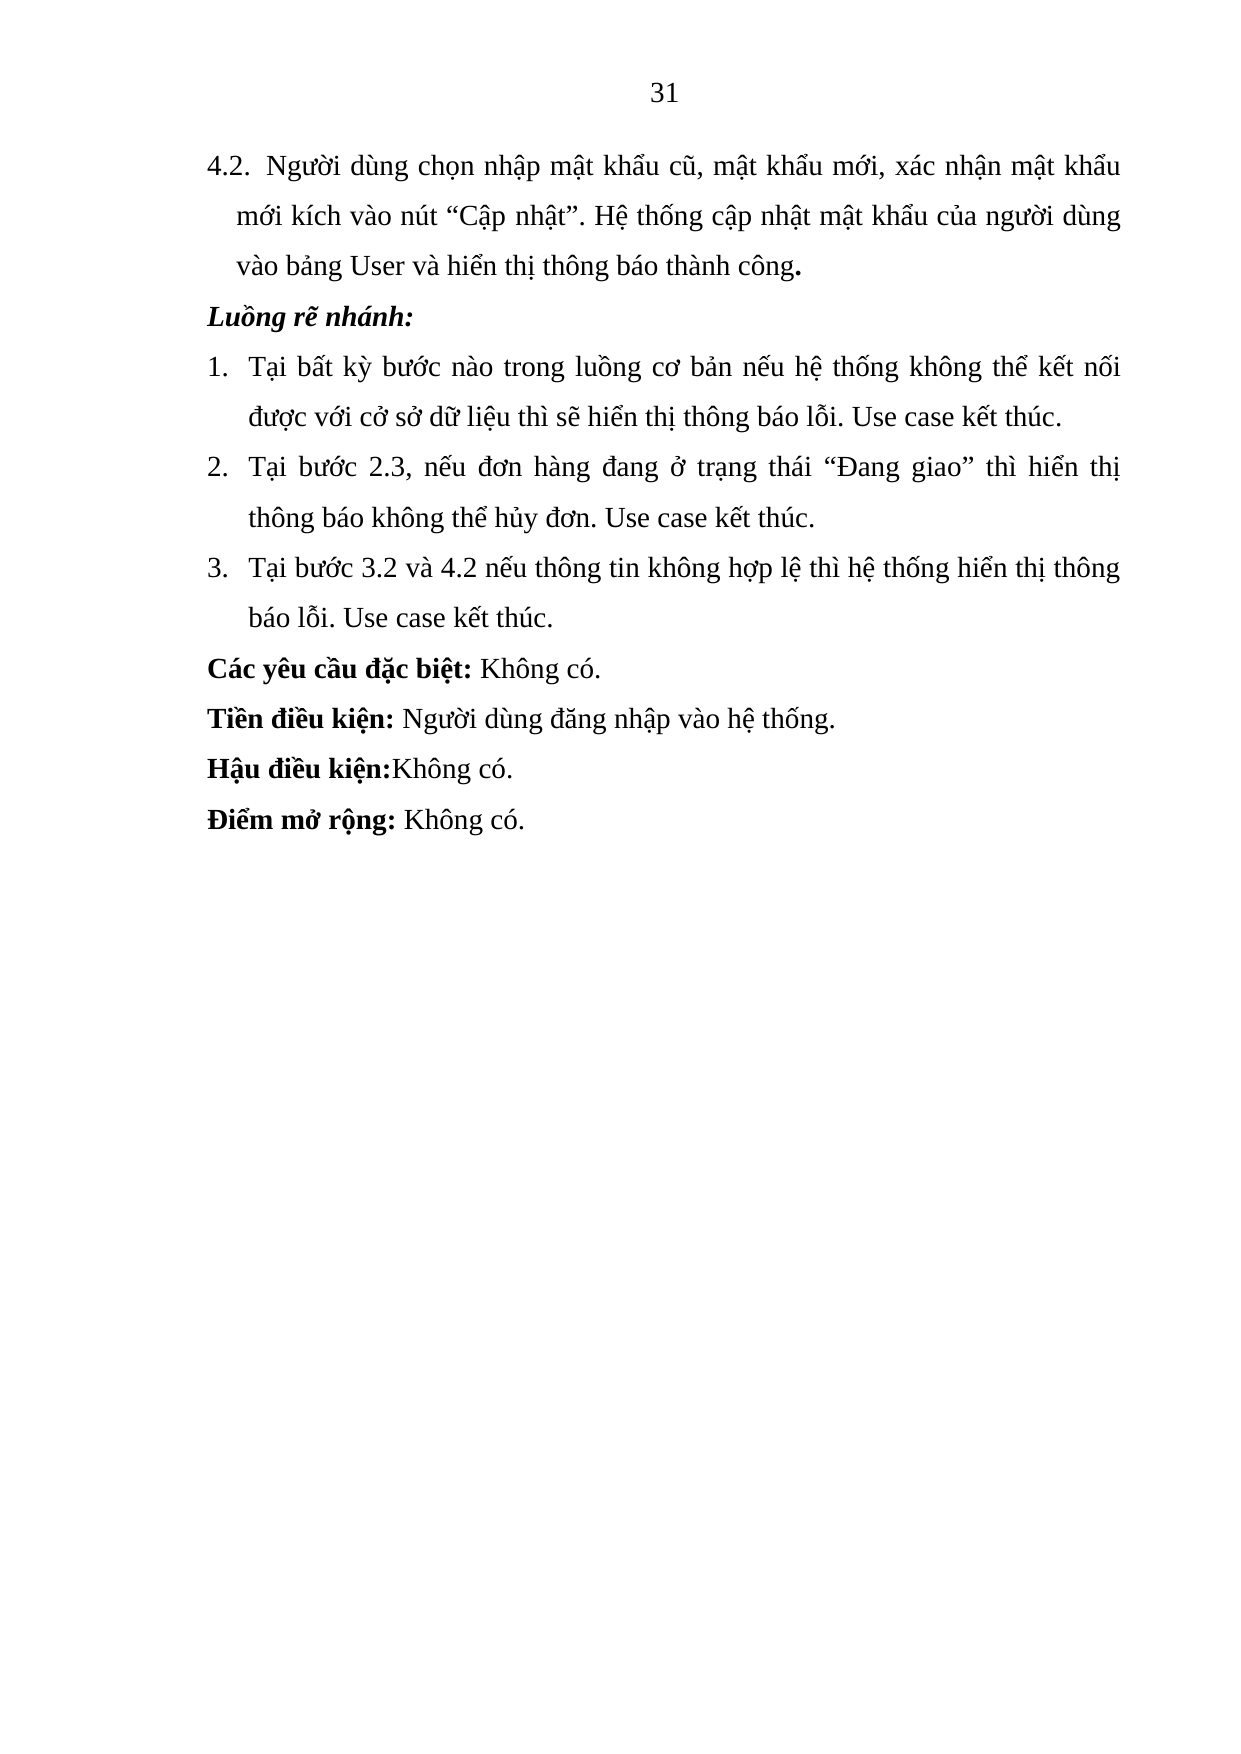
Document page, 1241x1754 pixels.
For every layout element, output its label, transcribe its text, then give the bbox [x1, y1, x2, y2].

text Các yêu cầu đặc biệt: Không có. [207, 651, 1122, 684]
text Luồng rẽ nhánh: [207, 299, 1122, 332]
text Điểm mở rộng: Không có. [207, 802, 1122, 835]
text Hậu điều kiện:Không có. [207, 751, 1122, 785]
list Tại bước 2.3, nếu đơn hàng đang ở trạng thái “Đang giao” thì hiển thị thông báo không thể hủy đơn. Use case kết thúc. [207, 449, 1122, 533]
list Tại bước 3.2 và 4.2 nếu thông tin không hợp lệ thì hệ thống hiển thị thông báo lỗi. Use case kết thúc. [207, 550, 1122, 634]
list Tại bất kỳ bước nào trong luồng cơ bản nếu hệ thống không thể kết nối được với cở sở dữ liệu thì sẽ hiển thị thông báo lỗi. Use case kết thúc. [207, 349, 1122, 433]
list Người dùng chọn nhập mật khẩu cũ, mật khẩu mới, xác nhận mật khẩu mới kích vào nút “Cập nhật”. Hệ thống cập nhật mật khẩu của người dùng vào bảng User và hiển thị thông báo thành công. [207, 148, 1122, 282]
text Tiền điều kiện: Người dùng đăng nhập vào hệ thống. [207, 701, 1122, 735]
